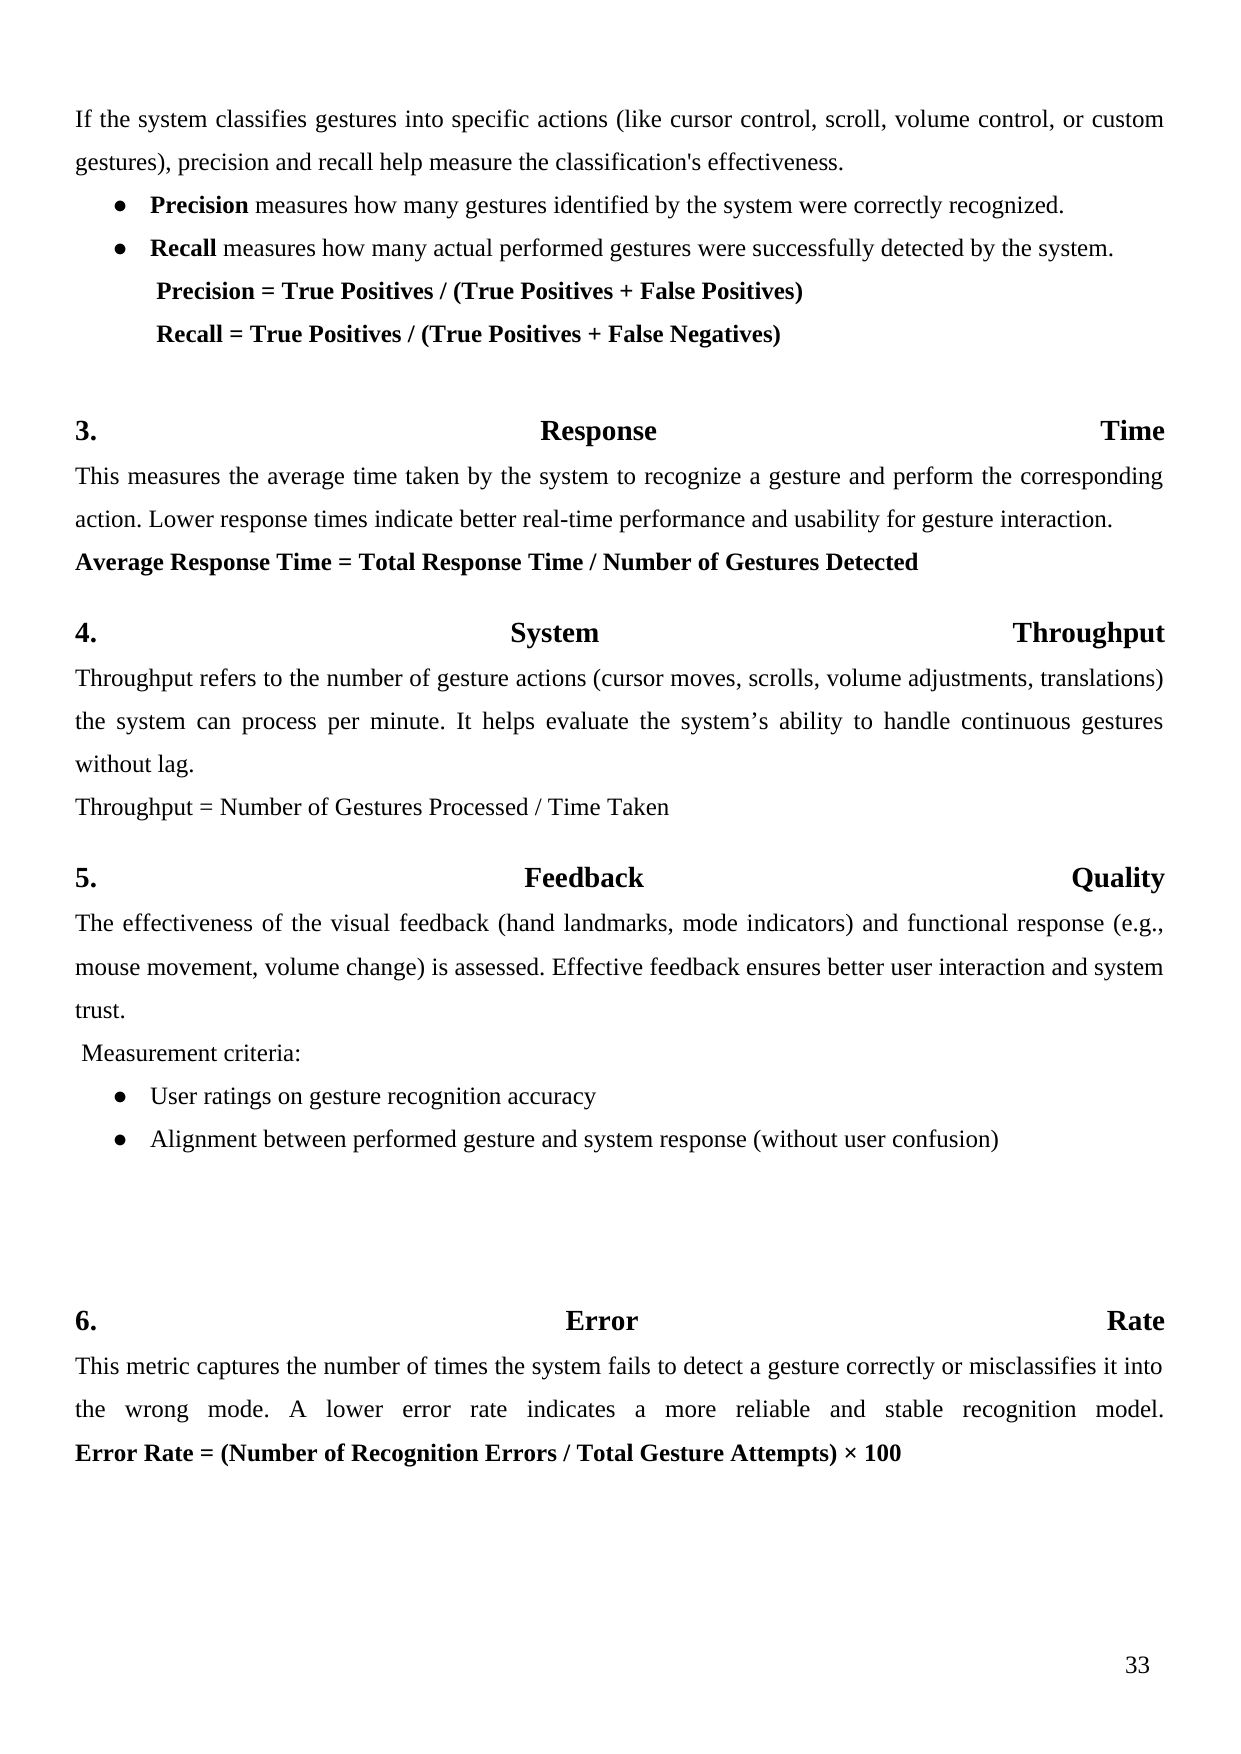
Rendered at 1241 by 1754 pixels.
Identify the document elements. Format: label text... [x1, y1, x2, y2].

list Recall measures how many actual performed gestures were successfully detected by the system. Precision = True Positives / (True Positives + False Positives) Recall = True Positives / (True Positives + False Negatives) [112, 233, 1165, 348]
text 5. Feedback Quality The effectiveness of the visual feedback (hand landmarks, mode indicators) and functional response (e.g., mouse movement, volume change) is assessed. Effective feedback ensures better user interaction and system trust. Measurement criteria: [75, 861, 1165, 1067]
list Alignment between performed gesture and system response (without user confusion) [112, 1124, 1165, 1196]
list User ratings on gesture recognition accuracy [112, 1081, 1165, 1110]
text Average Response Time = Total Response Time / Number of Gestures Detected [75, 547, 1165, 576]
text 6. Error Rate This metric captures the number of times the system fails to detect a gesture correctly or misclassifies it into the wrong mode. A lower error rate indicates a more reliable and stable recognition model. Error Rate = (Number of Recognition Errors / Total Gesture Attempts) × 100 [75, 1303, 1165, 1466]
text Throughput = Number of Gestures Processed / Time Taken [75, 792, 1165, 821]
text 4. System Throughput Throughput refers to the number of gesture actions (cursor moves, scrolls, volume adjustments, translations) the system can process per minute. It helps evaluate the system’s ability to handle continuous gestures without lag. [75, 615, 1165, 778]
text If the system classifies gestures into specific actions (like cursor control, scroll, volume control, or custom gestures), precision and recall help measure the classification's effectiveness. [75, 104, 1165, 176]
list Precision measures how many gestures identified by the system were correctly recognized. [112, 190, 1165, 219]
text 3. Response Time This measures the average time taken by the system to recognize a gesture and perform the corresponding action. Lower response times indicate better real-time performance and usability for gesture interaction. [75, 362, 1165, 533]
